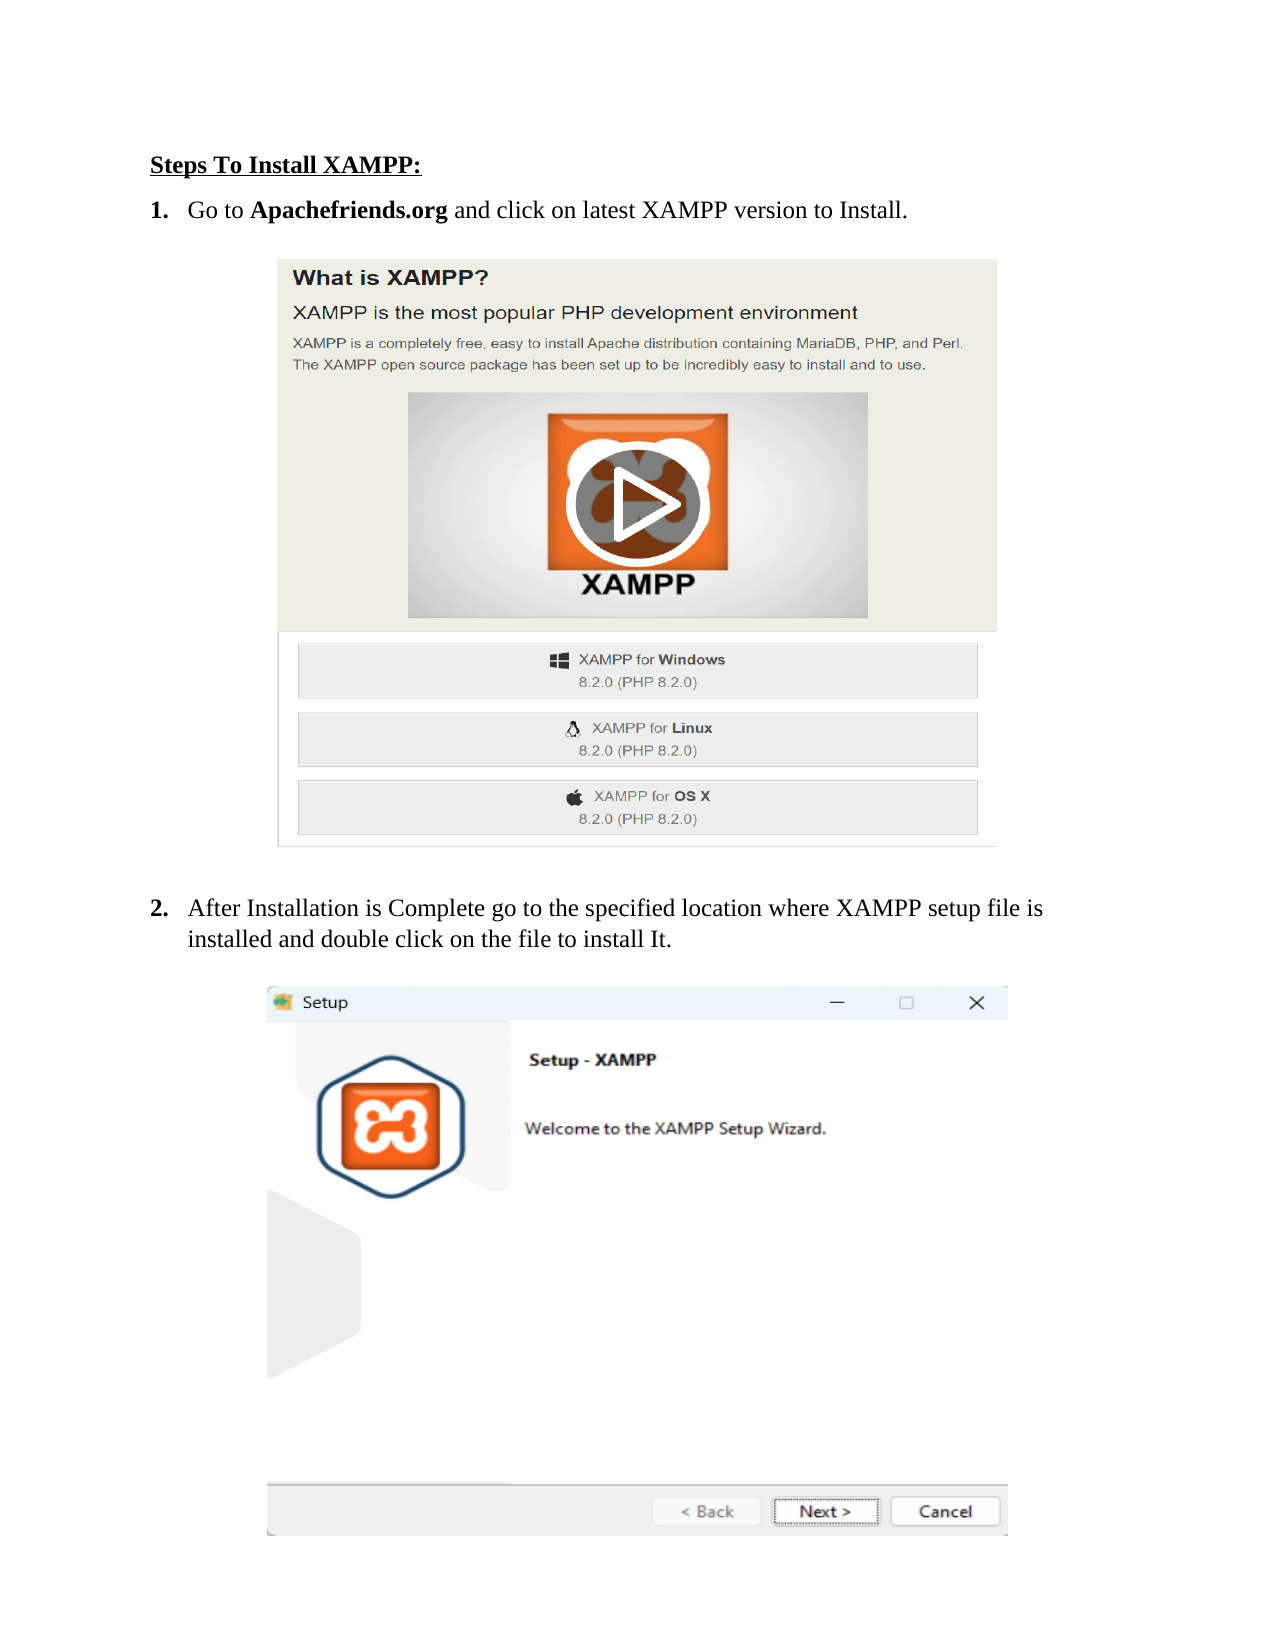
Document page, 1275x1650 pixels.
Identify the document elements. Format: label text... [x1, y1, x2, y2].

list After Installation is Complete go to the specified location where XAMPP setup file is installed and double click on the file to install It. [150, 893, 1125, 952]
picture [267, 986, 1008, 1536]
picture [277, 259, 998, 847]
text Steps To Install XAMPP: [150, 150, 1125, 179]
list Go to Apachefriends.org and click on latest XAMPP version to Install. [150, 195, 1125, 224]
